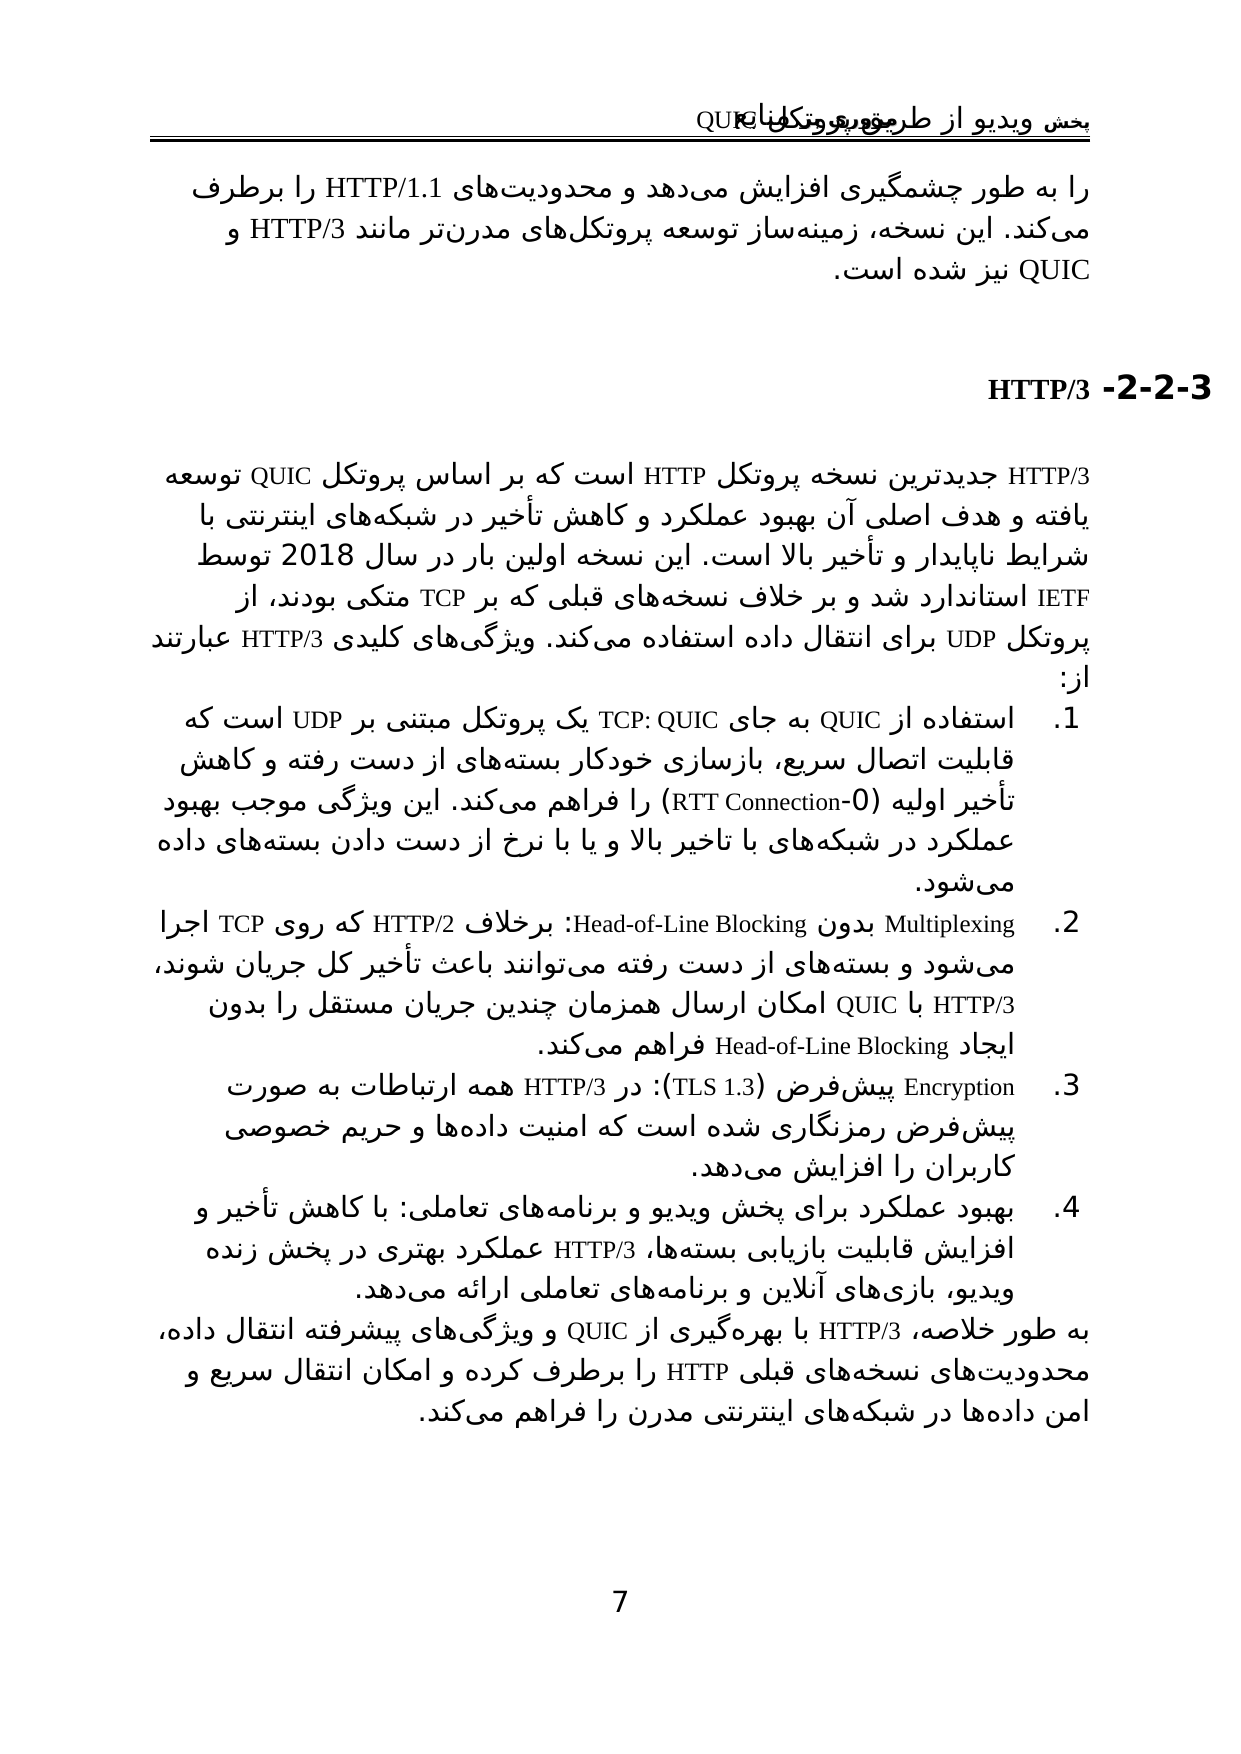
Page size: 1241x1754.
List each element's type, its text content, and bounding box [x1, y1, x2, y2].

list Multiplexing بدون Head-of-Line Blocking: برخلاف HTTP/2 که روی TCP اجرا می‌شود و بسته‌های از دست رفته می‌توانند باعث تأخیر کل جریان شوند، HTTP/3 با QUIC امکان ارسال همزمان چندین جریان مستقل را بدون ایجاد Head-of-Line Blocking فراهم می‌کند. [150, 905, 1053, 1061]
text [150, 171, 1090, 287]
text به طور خلاصه، HTTP/3 با بهره‌گیری از QUIC و ویژگی‌های پیشرفته انتقال داده، محدودیت‌های نسخه‌های قبلی HTTP را برطرف کرده و امکان انتقال سریع و امن داده‌ها در شبکه‌های اینترنتی مدرن را فراهم می‌کند. [150, 1312, 1090, 1428]
list Encryption پیش‌فرض (TLS 1.3): در HTTP/3 همه ارتباطات به صورت پیش‌فرض رمزنگاری شده است که امنیت داده‌ها و حریم خصوصی کاربران را افزایش می‌دهد. [150, 1068, 1053, 1183]
text HTTP/3 [150, 368, 1090, 407]
list استفاده از QUIC به جای TCP: QUIC یک پروتکل مبتنی بر UDP است که قابلیت اتصال سریع، بازسازی خودکار بسته‌های از دست رفته و کاهش تأخیر اولیه (0-RTT Connection) را فراهم می‌کند. این ویژگی موجب بهبود عملکرد در شبکه‌های با تاخیر بالا و یا با نرخ از دست دادن بسته‌های داده می‌شود. [150, 702, 1053, 898]
text HTTP/3 جدیدترین نسخه پروتکل HTTP است که بر اساس پروتکل QUIC توسعه یافته و هدف اصلی آن بهبود عملکرد و کاهش تأخیر در شبکه‌های اینترنتی با شرایط ناپایدار و تأخیر بالا است. این نسخه اولین بار در سال 2018 توسط IETF استاندارد شد و بر خلاف نسخه‌های قبلی که بر TCP متکی بودند، از پروتکل UDP برای انتقال داده استفاده می‌کند. ویژگی‌های کلیدی HTTP/3 عبارتند از: [150, 457, 1090, 695]
list بهبود عملکرد برای پخش ویدیو و برنامه‌های تعاملی: با کاهش تأخیر و افزایش قابلیت بازیابی بسته‌ها، HTTP/3 عملکرد بهتری در پخش زنده ویدیو، بازی‌های آنلاین و برنامه‌های تعاملی ارائه می‌دهد. [150, 1190, 1053, 1306]
